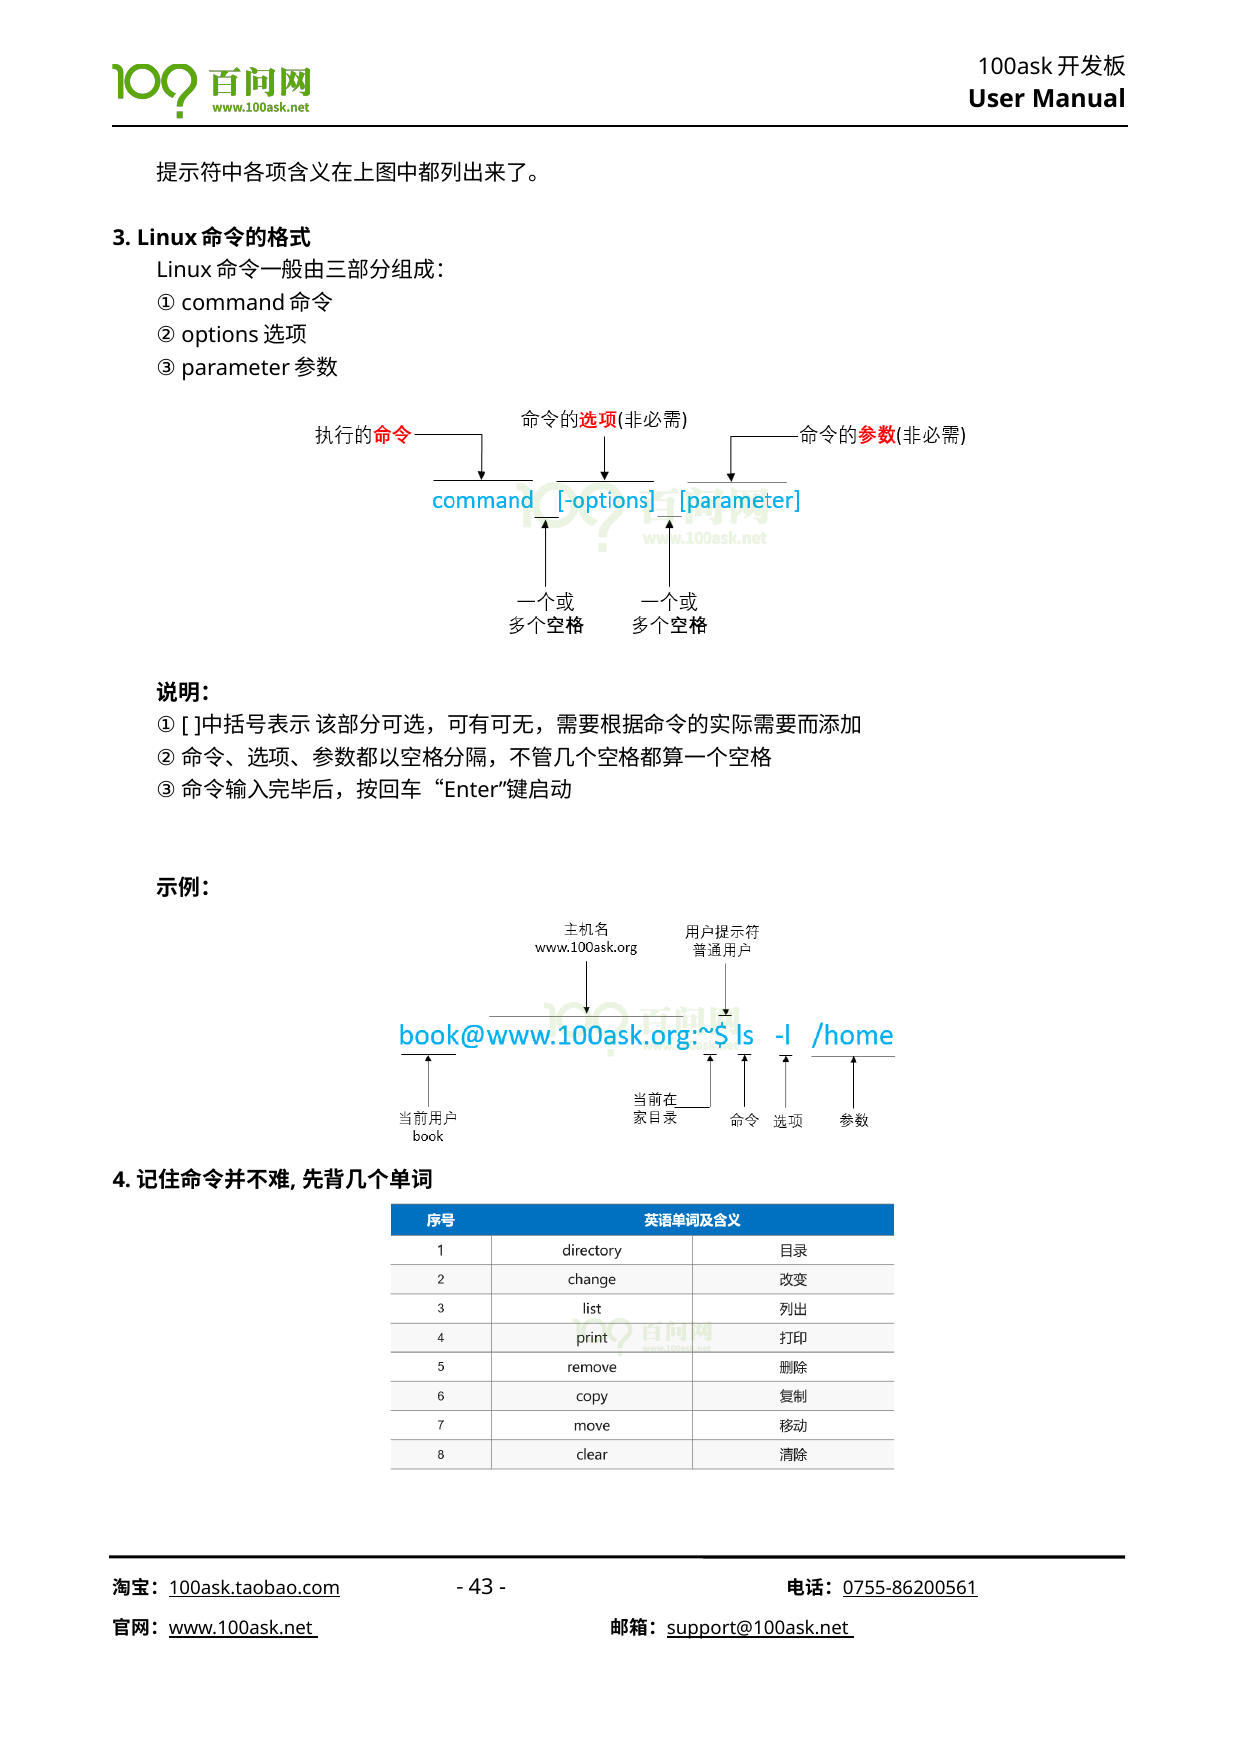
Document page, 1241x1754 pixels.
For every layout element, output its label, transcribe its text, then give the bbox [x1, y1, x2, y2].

text ③ 命令输入完毕后，按回车“Enter”键启动 [112, 772, 1128, 804]
picture [380, 901, 904, 1157]
picture [112, 64, 310, 124]
text 提示符中各项含义在上图中都列出来了。 [112, 154, 1128, 187]
text ③ parameter参数 [112, 349, 1128, 382]
text Linux命令一般由三部分组成： [112, 252, 1128, 284]
picture [297, 381, 988, 653]
subtitle 3. Linux命令的格式 [112, 219, 1128, 252]
picture [383, 1194, 901, 1480]
text 示例： [112, 869, 1128, 902]
text ① [ ]中括号表示 该部分可选，可有可无，需要根据命令的实际需要而添加 [112, 707, 1128, 739]
text ② options选项 [112, 317, 1128, 349]
text 说明： [112, 674, 1128, 707]
text ① command命令 [112, 284, 1128, 317]
text ② 命令、选项、参数都以空格分隔，不管几个空格都算一个空格 [112, 739, 1128, 772]
subtitle 4. 记住命令并不难, 先背几个单词 [112, 1162, 1128, 1194]
